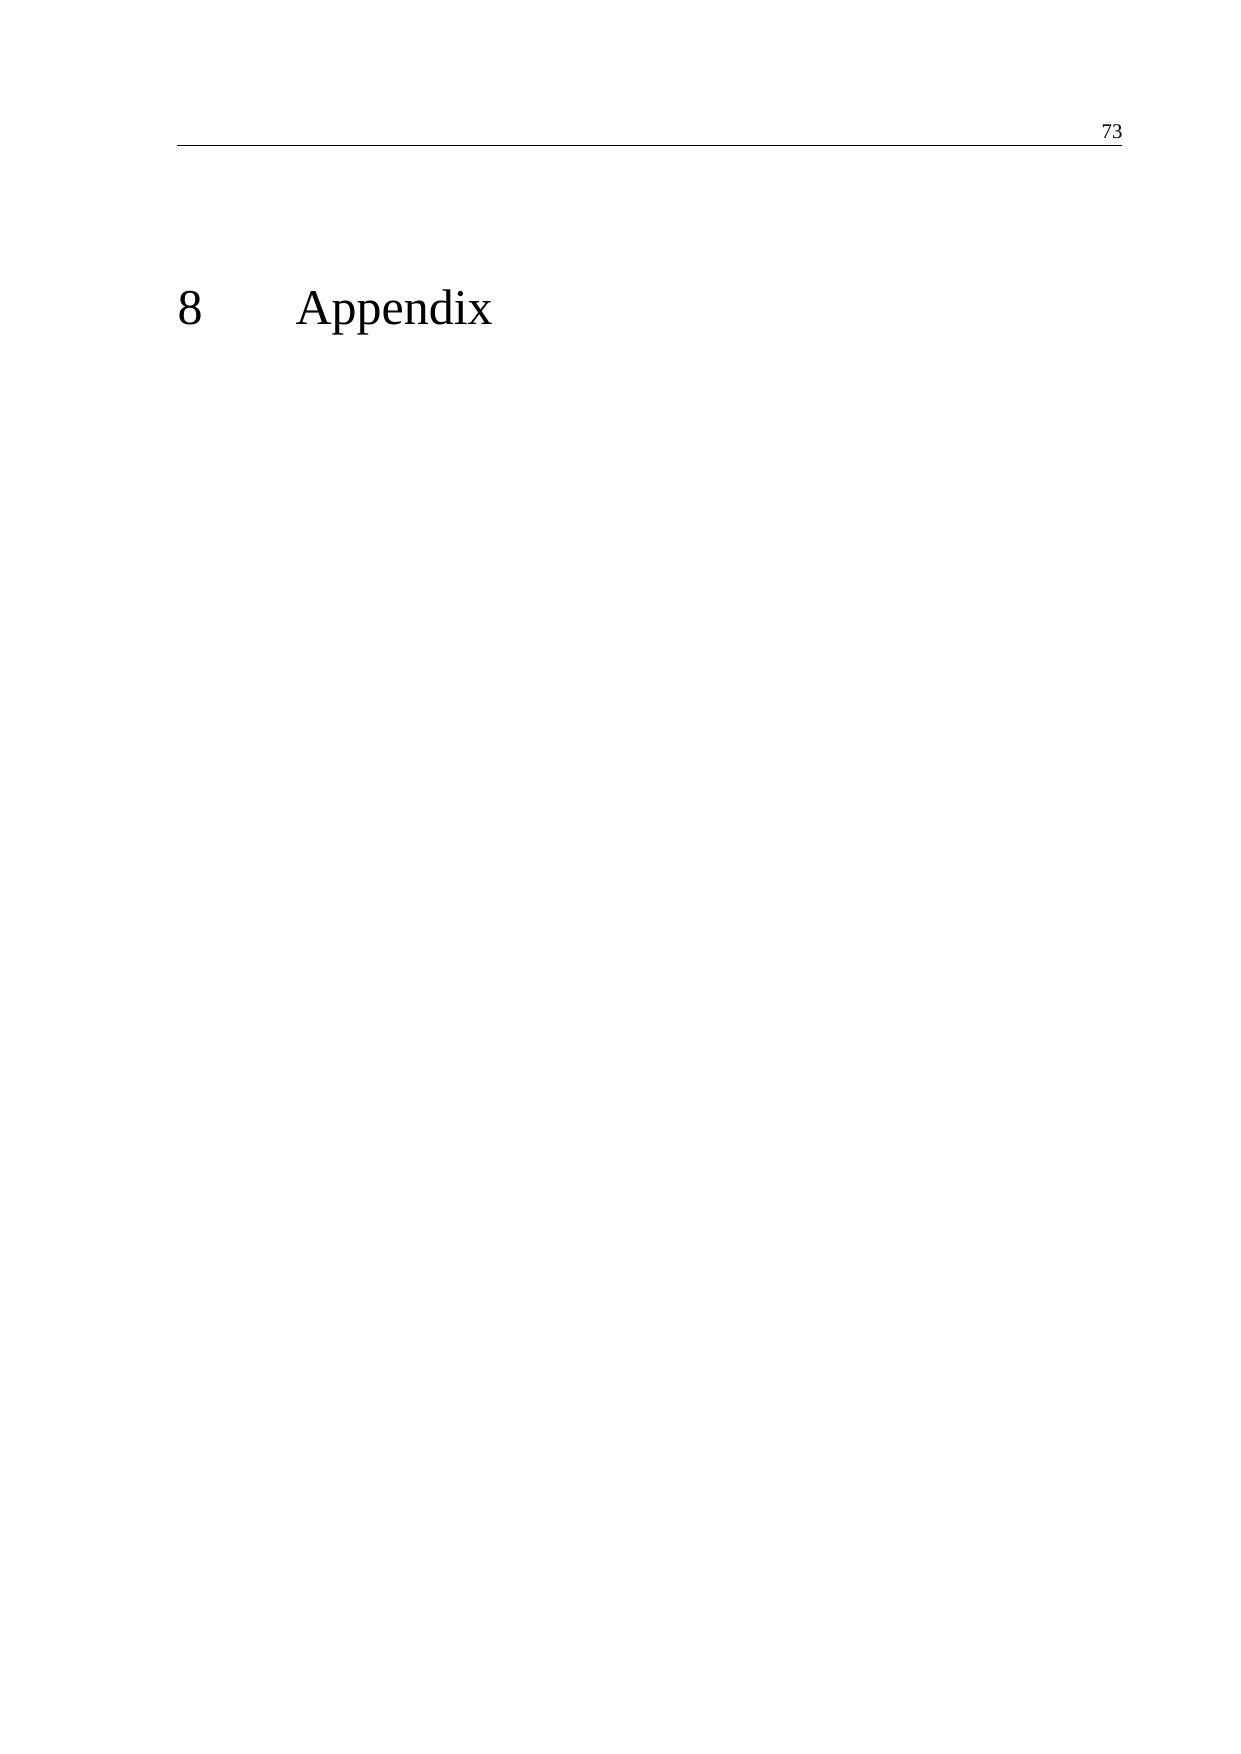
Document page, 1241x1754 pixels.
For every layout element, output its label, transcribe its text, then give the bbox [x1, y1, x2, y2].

subtitle Appendix [177, 277, 1122, 335]
